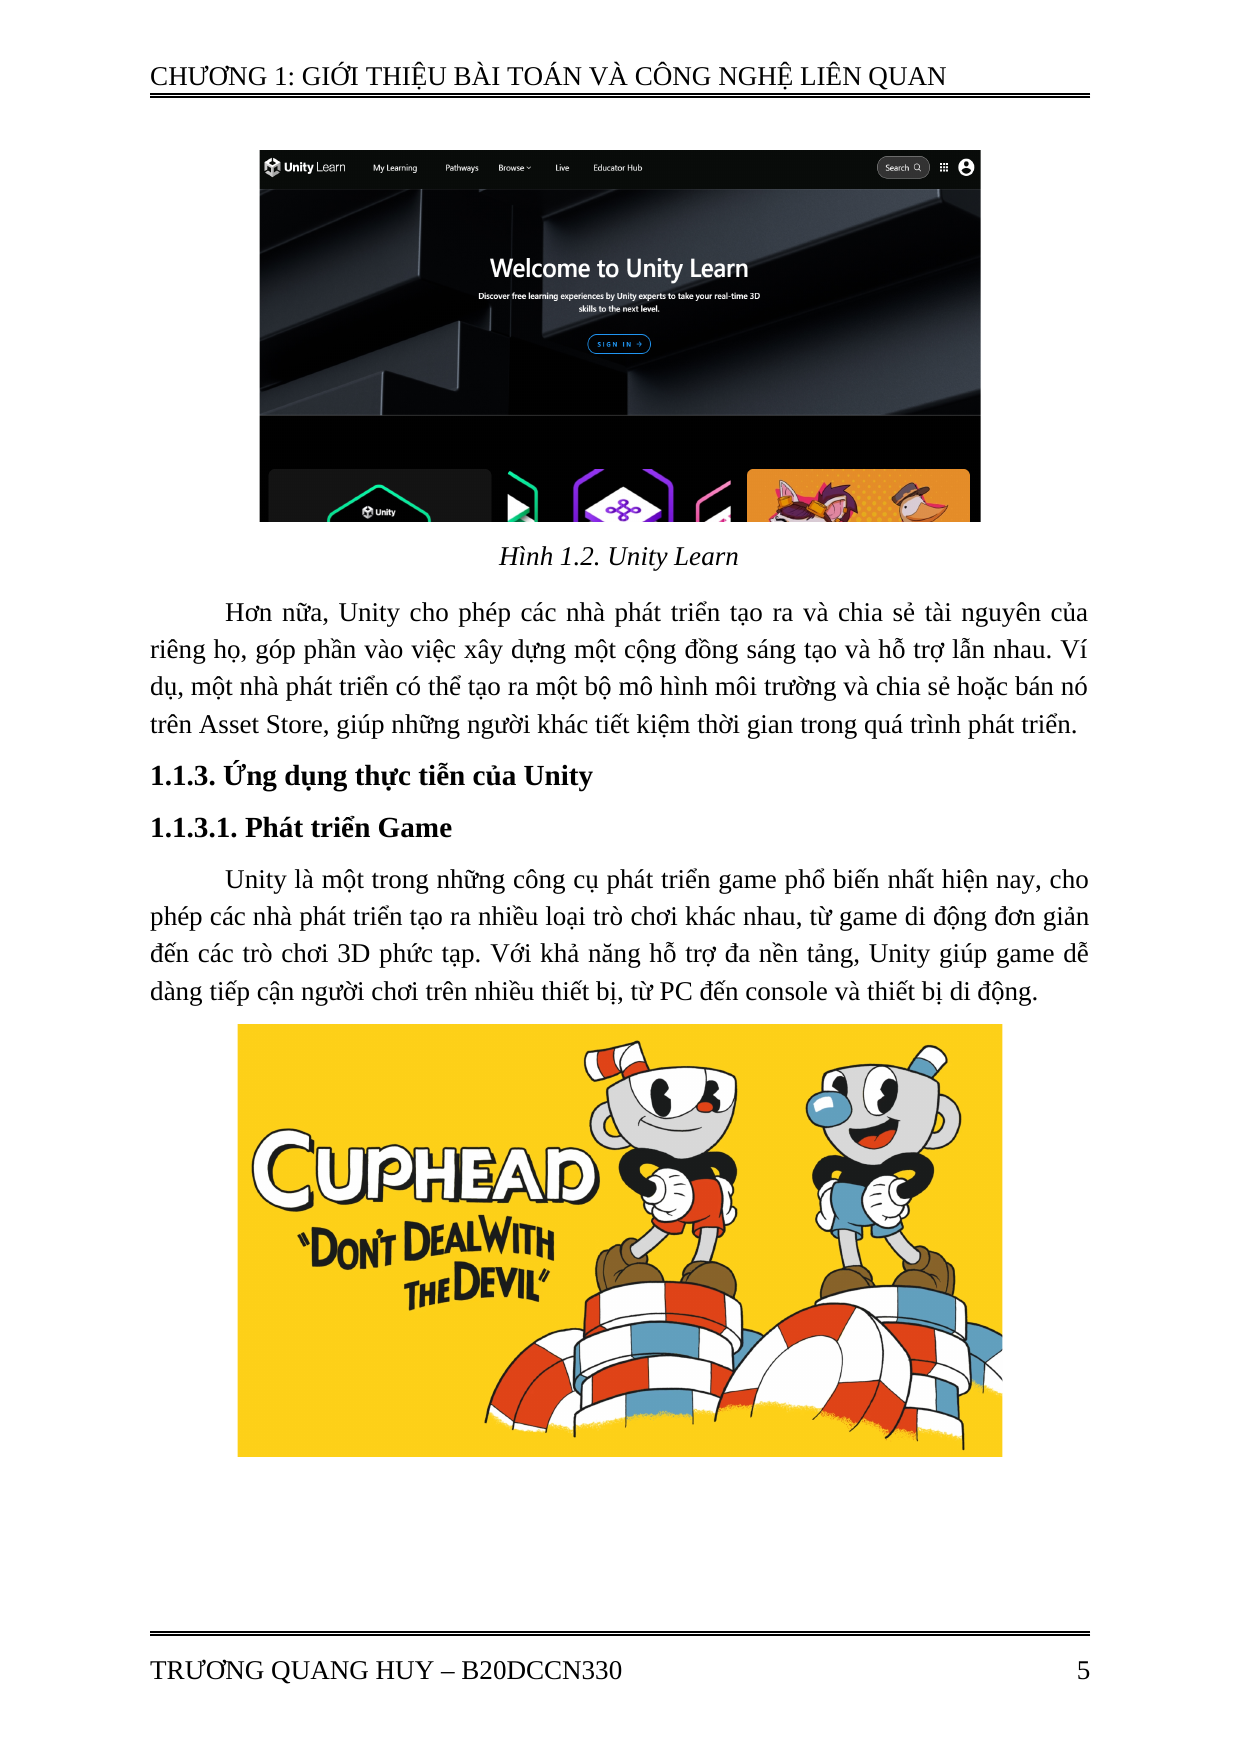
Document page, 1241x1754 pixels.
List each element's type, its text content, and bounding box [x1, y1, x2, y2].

text Unity là một trong những công cụ phát triển game phổ biến nhất hiện nay, cho phép các nhà phát triển tạo ra nhiều loại trò chơi khác nhau, từ game di động đơn giản đến các trò chơi 3D phức tạp. Với khả năng hỗ trợ đa nền tảng, Unity giúp game dễ dàng tiếp cận người chơi trên nhiều thiết bị, từ PC đến console và thiết bị di động. [150, 863, 1090, 1006]
picture [237, 1024, 1003, 1457]
subtitle Hình 1.2. Unity Learn [150, 540, 1090, 571]
subtitle 1.1.3.1. Phát triển Game [150, 810, 1090, 844]
picture [259, 150, 981, 522]
text Hơn nữa, Unity cho phép các nhà phát triển tạo ra và chia sẻ tài nguyên của riêng họ, góp phần vào việc xây dựng một cộng đồng sáng tạo và hỗ trợ lẫn nhau. Ví dụ, một nhà phát triển có thể tạo ra một bộ mô hình môi trường và chia sẻ hoặc bán nó trên Asset Store, giúp những người khác tiết kiệm thời gian trong quá trình phát triển. [150, 596, 1090, 739]
subtitle 1.1.3. Ứng dụng thực tiễn của Unity [150, 758, 1090, 791]
